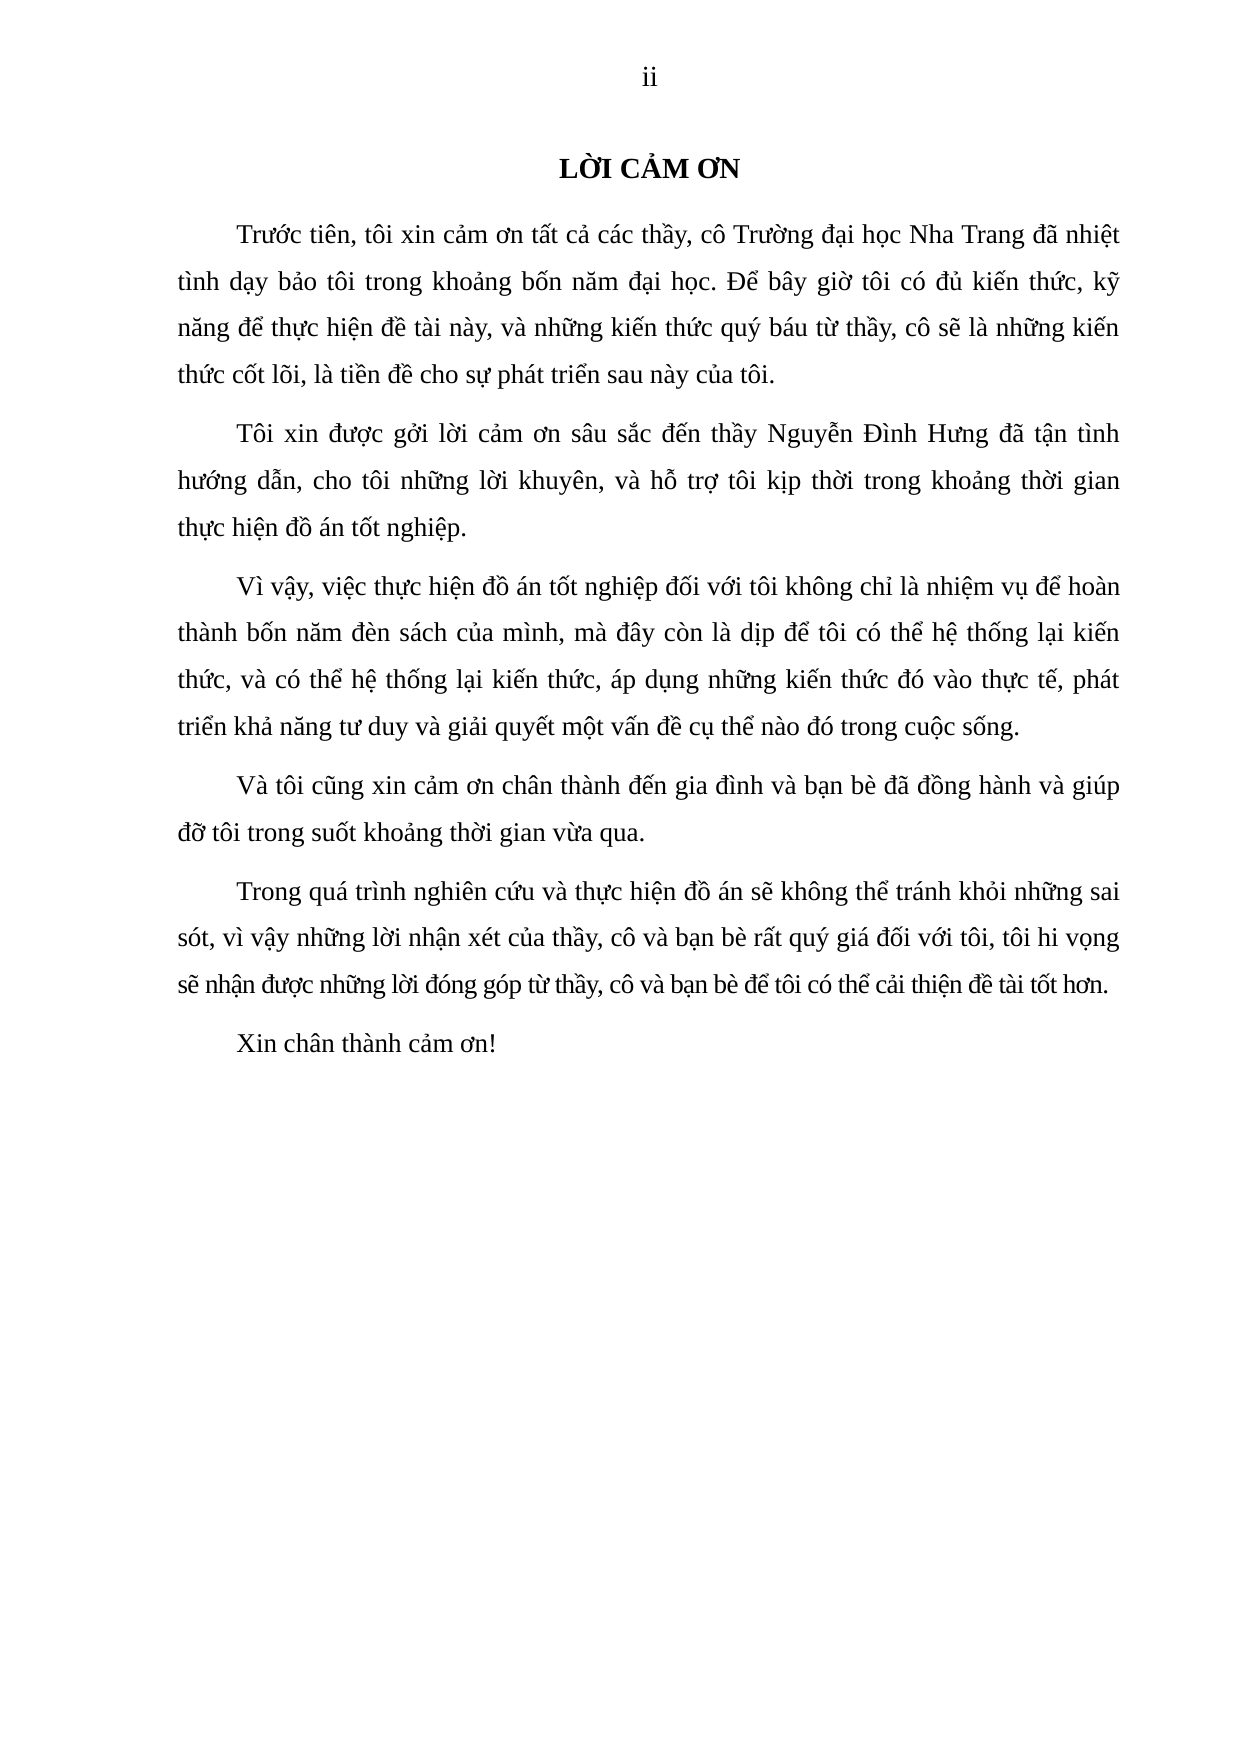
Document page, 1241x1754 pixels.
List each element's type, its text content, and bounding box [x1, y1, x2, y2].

text Tôi xin được gởi lời cảm ơn sâu sắc đến thầy Nguyễn Đình Hưng đã tận tình hướng dẫn, cho tôi những lời khuyên, và hỗ trợ tôi kịp thời trong khoảng thời gian thực hiện đồ án tốt nghiệp. [177, 417, 1122, 542]
text Và tôi cũng xin cảm ơn chân thành đến gia đình và bạn bè đã đồng hành và giúp đỡ tôi trong suốt khoảng thời gian vừa qua. [177, 769, 1122, 847]
text Trước tiên, tôi xin cảm ơn tất cả các thầy, cô Trường đại học Nha Trang đã nhiệt tình dạy bảo tôi trong khoảng bốn năm đại học. Để bây giờ tôi có đủ kiến thức, kỹ năng để thực hiện đề tài này, và những kiến thức quý báu từ thầy, cô sẽ là những kiến thức cốt lõi, là tiền đề cho sự phát triển sau này của tôi. [177, 218, 1122, 389]
text Xin chân thành cảm ơn! [177, 1027, 1122, 1058]
text Trong quá trình nghiên cứu và thực hiện đồ án sẽ không thể tránh khỏi những sai sót, vì vậy những lời nhận xét của thầy, cô và bạn bè rất quý giá đối với tôi, tôi hi vọng sẽ nhận được những lời đóng góp từ thầy, cô và bạn bè để tôi có thể cải thiện đề tài tốt hơn. [177, 875, 1122, 999]
text LỜI CẢM ƠN [177, 151, 1122, 185]
text Vì vậy, việc thực hiện đồ án tốt nghiệp đối với tôi không chỉ là nhiệm vụ để hoàn thành bốn năm đèn sách của mình, mà đây còn là dịp để tôi có thể hệ thống lại kiến thức, và có thể hệ thống lại kiến thức, áp dụng những kiến thức đó vào thực tế, phát triển khả năng tư duy và giải quyết một vấn đề cụ thể nào đó trong cuộc sống. [177, 570, 1122, 741]
